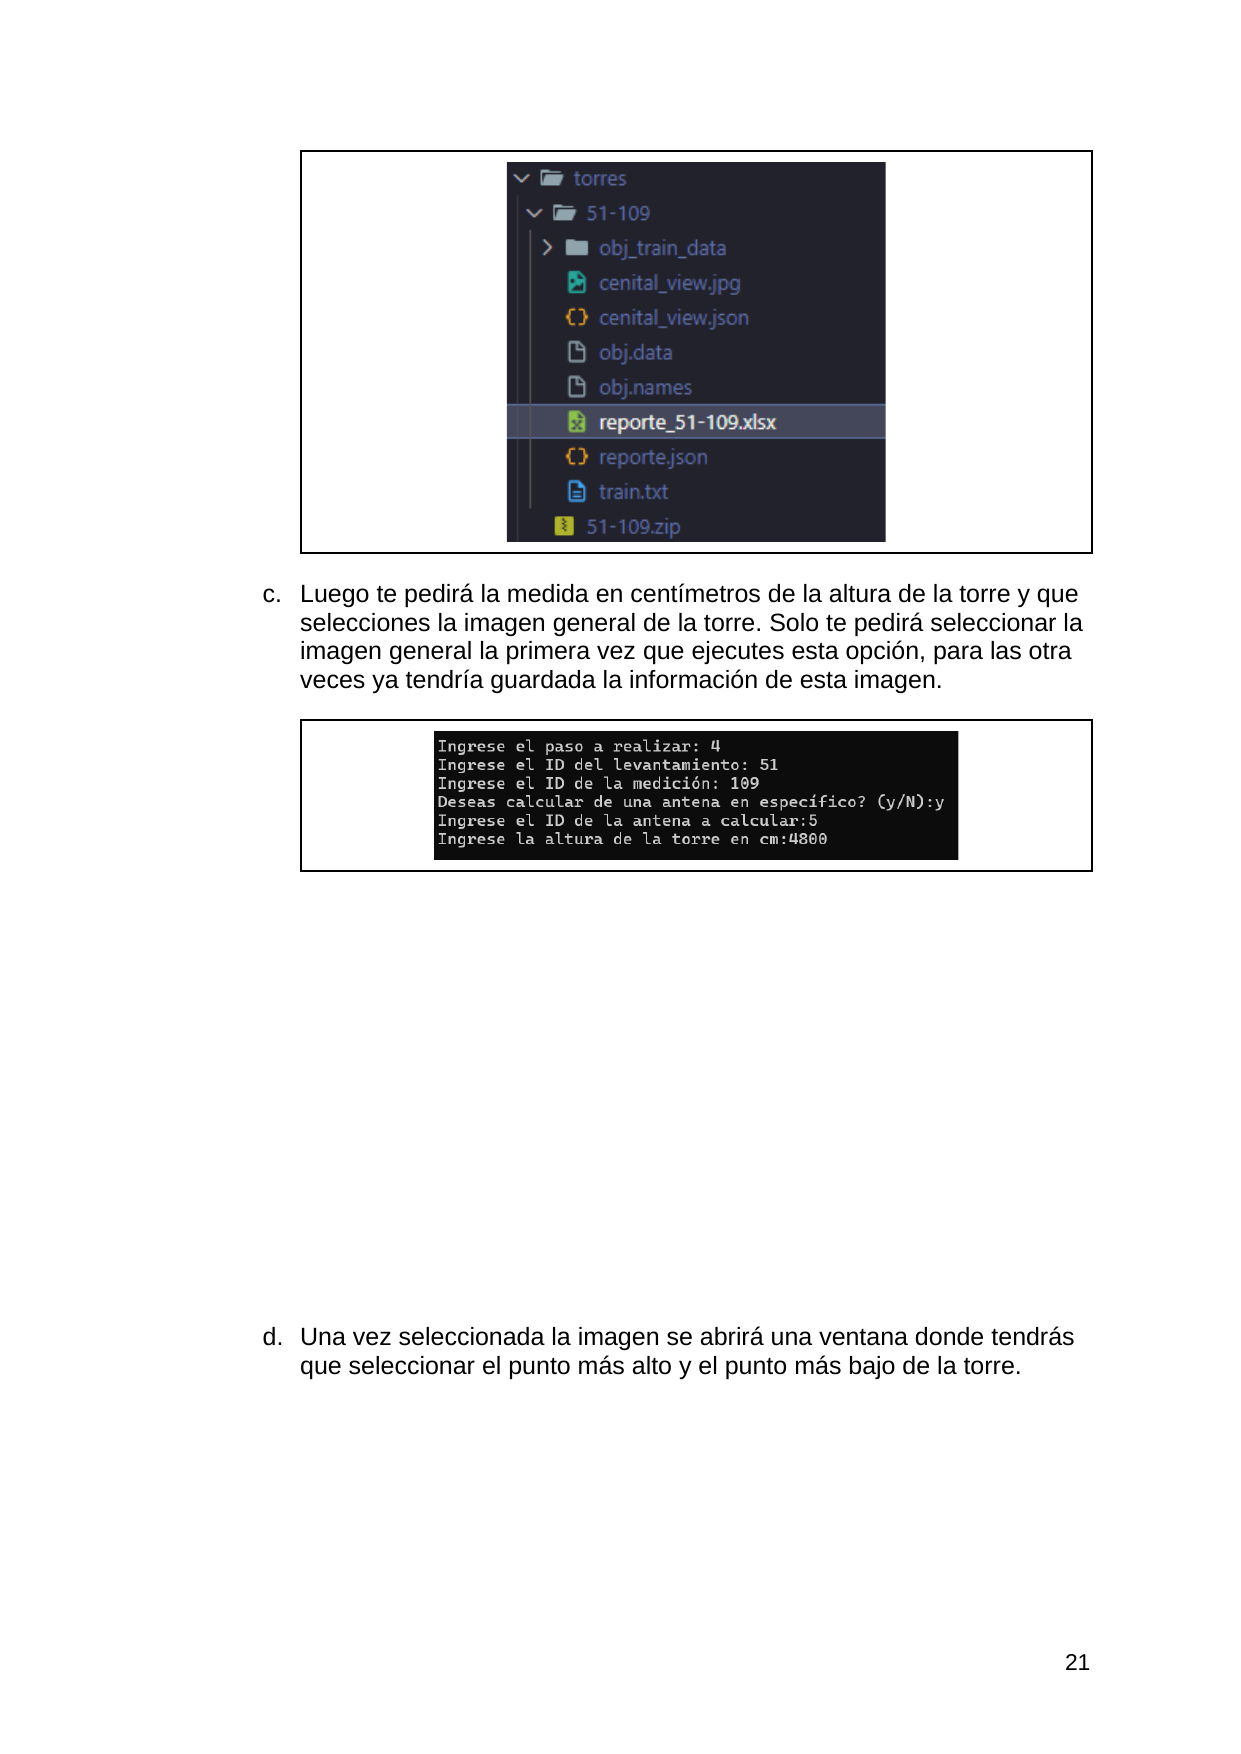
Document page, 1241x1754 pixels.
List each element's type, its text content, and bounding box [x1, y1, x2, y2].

picture [434, 731, 959, 860]
list Luego te pedirá la medida en centímetros de la altura de la torre y que selecciones la imagen general de la torre. Solo te pedirá seleccionar la imagen general la primera vez que ejecutes esta opción, para las otra veces ya tendría guardada la información de esta imagen. [262, 579, 1090, 694]
picture [506, 162, 886, 542]
table_header [302, 152, 1091, 552]
list Una vez seleccionada la imagen se abrirá una ventana donde tendrás que seleccionar el punto más alto y el punto más bajo de la torre. [262, 1322, 1090, 1379]
table_header [302, 721, 1091, 870]
